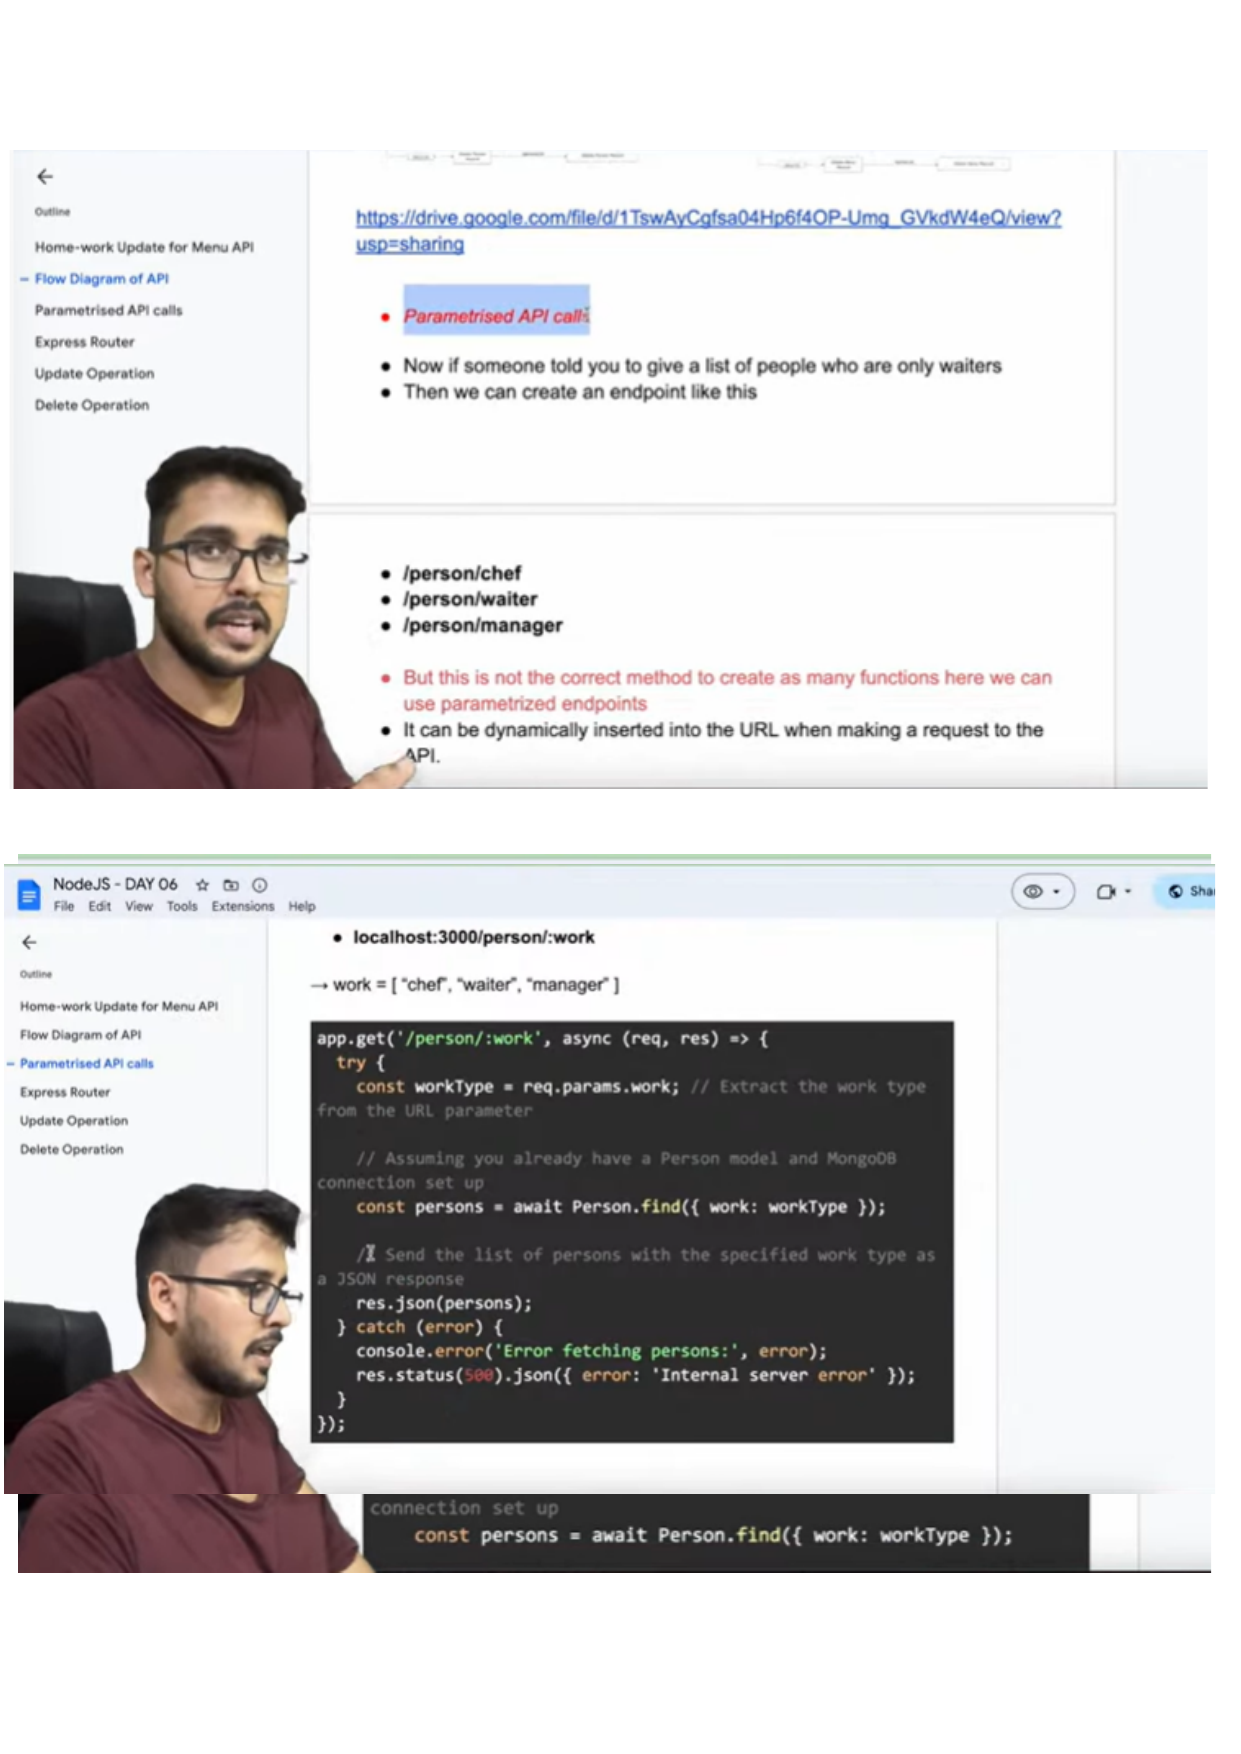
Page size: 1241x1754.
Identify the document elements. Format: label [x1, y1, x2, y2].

picture [9, 150, 1208, 789]
picture [4, 854, 1216, 1573]
